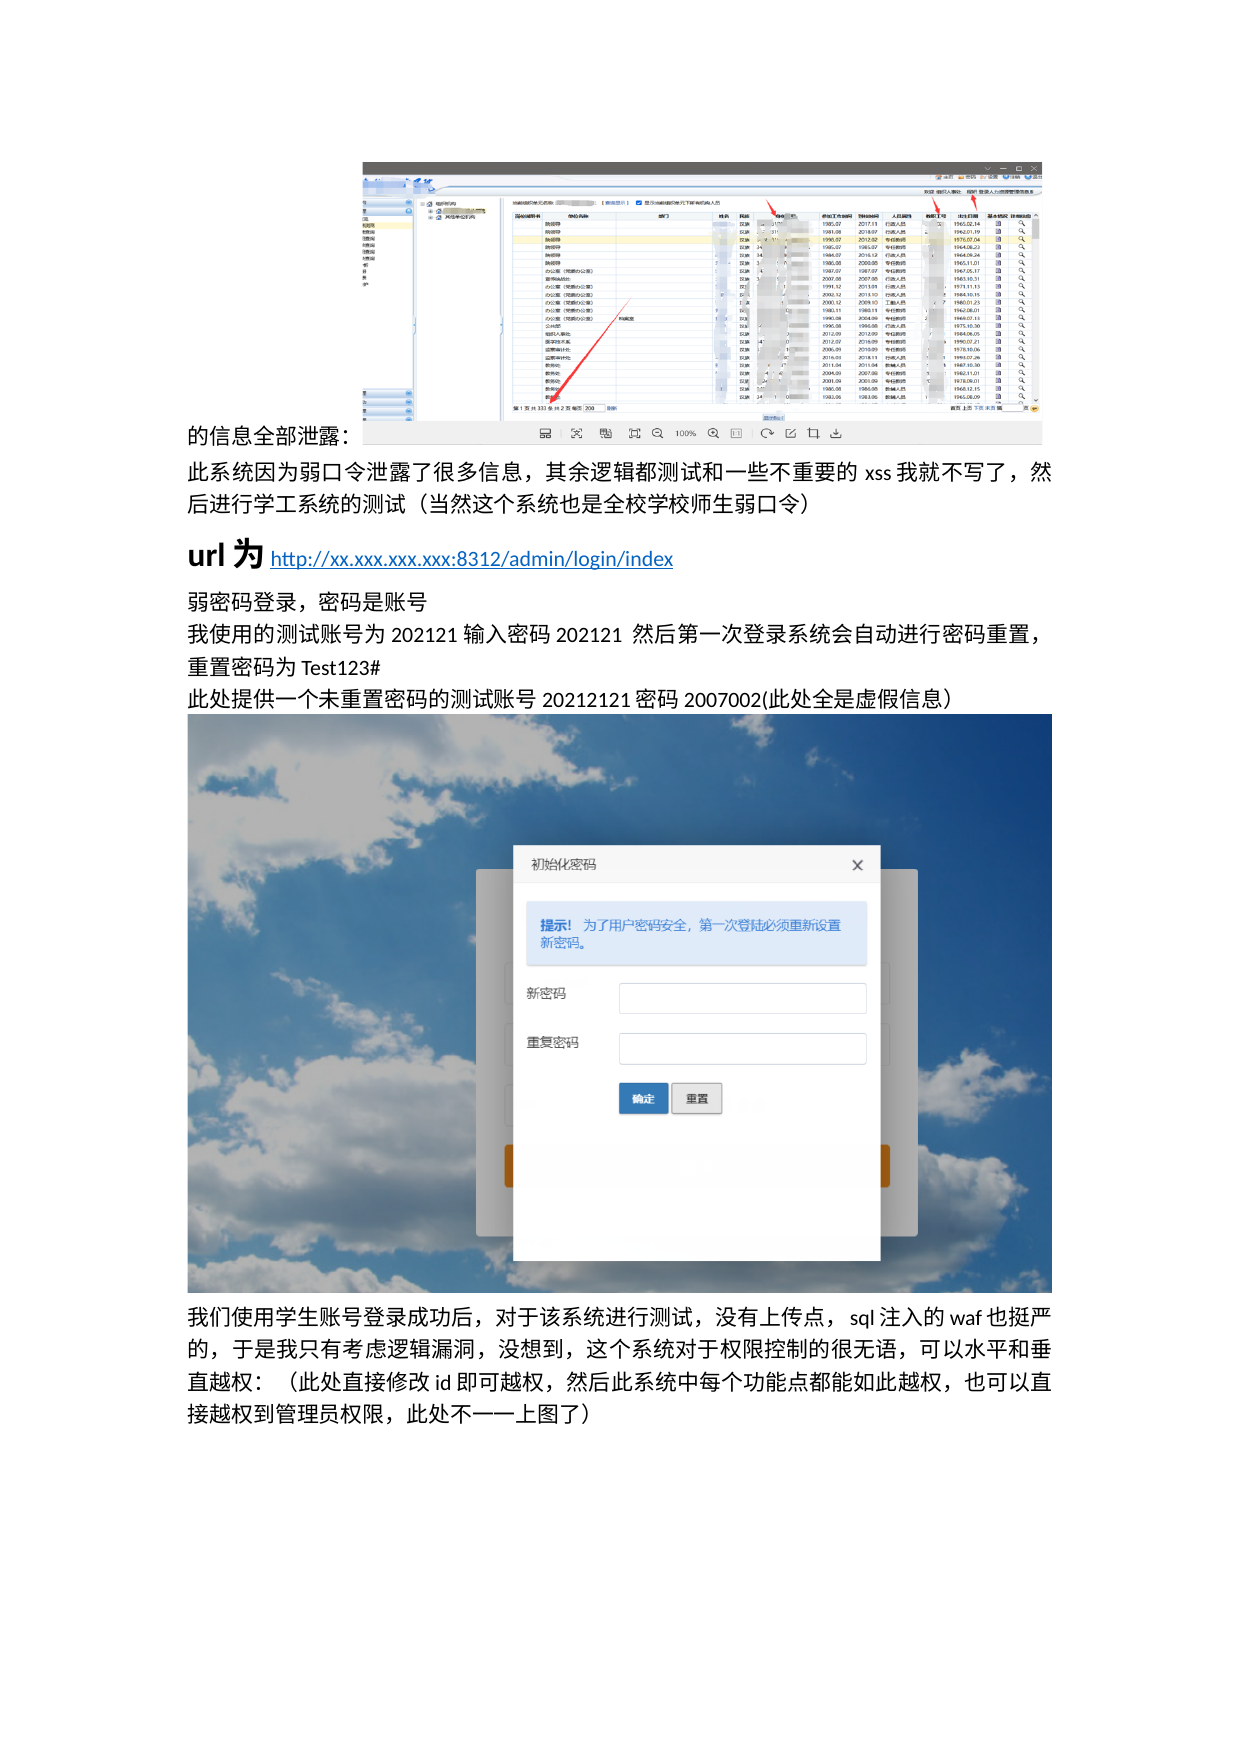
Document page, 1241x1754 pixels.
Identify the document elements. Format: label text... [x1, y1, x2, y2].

list 此系统因为弱口令泄露了很多信息，其余逻辑都测试和一些不重要的xss我就不写了，然后进行学工系统的测试（当然这个系统也是全校学校师生弱口令） [187, 454, 1053, 519]
text 此处提供一个未重置密码的测试账号20212121 密码2007002(此处全是虚假信息） [187, 682, 1053, 714]
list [187, 162, 1053, 454]
text 弱密码登录，密码是账号 [187, 584, 1053, 617]
list 我们使用学生账号登录成功后，对于该系统进行测试，没有上传点，sql注入的waf也挺严的，于是我只有考虑逻辑漏洞，没想到，这个系统对于权限控制的很无语，可以水平和垂直越权：（此处直接修改id即可越权，然后此系统中每个功能点都能如此越权，也可以直接越权到管理员权限，此处不一一上图了） [187, 1299, 1053, 1429]
text 我使用的测试账号为202121 输入密码202121 然后第一次登录系统会自动进行密码重置，重置密码为Test123# [187, 617, 1053, 682]
text url为 http://xx.xxx.xxx.xxx:8312/admin/login/index [187, 519, 1053, 584]
picture [187, 714, 1052, 1293]
picture [362, 162, 1043, 445]
